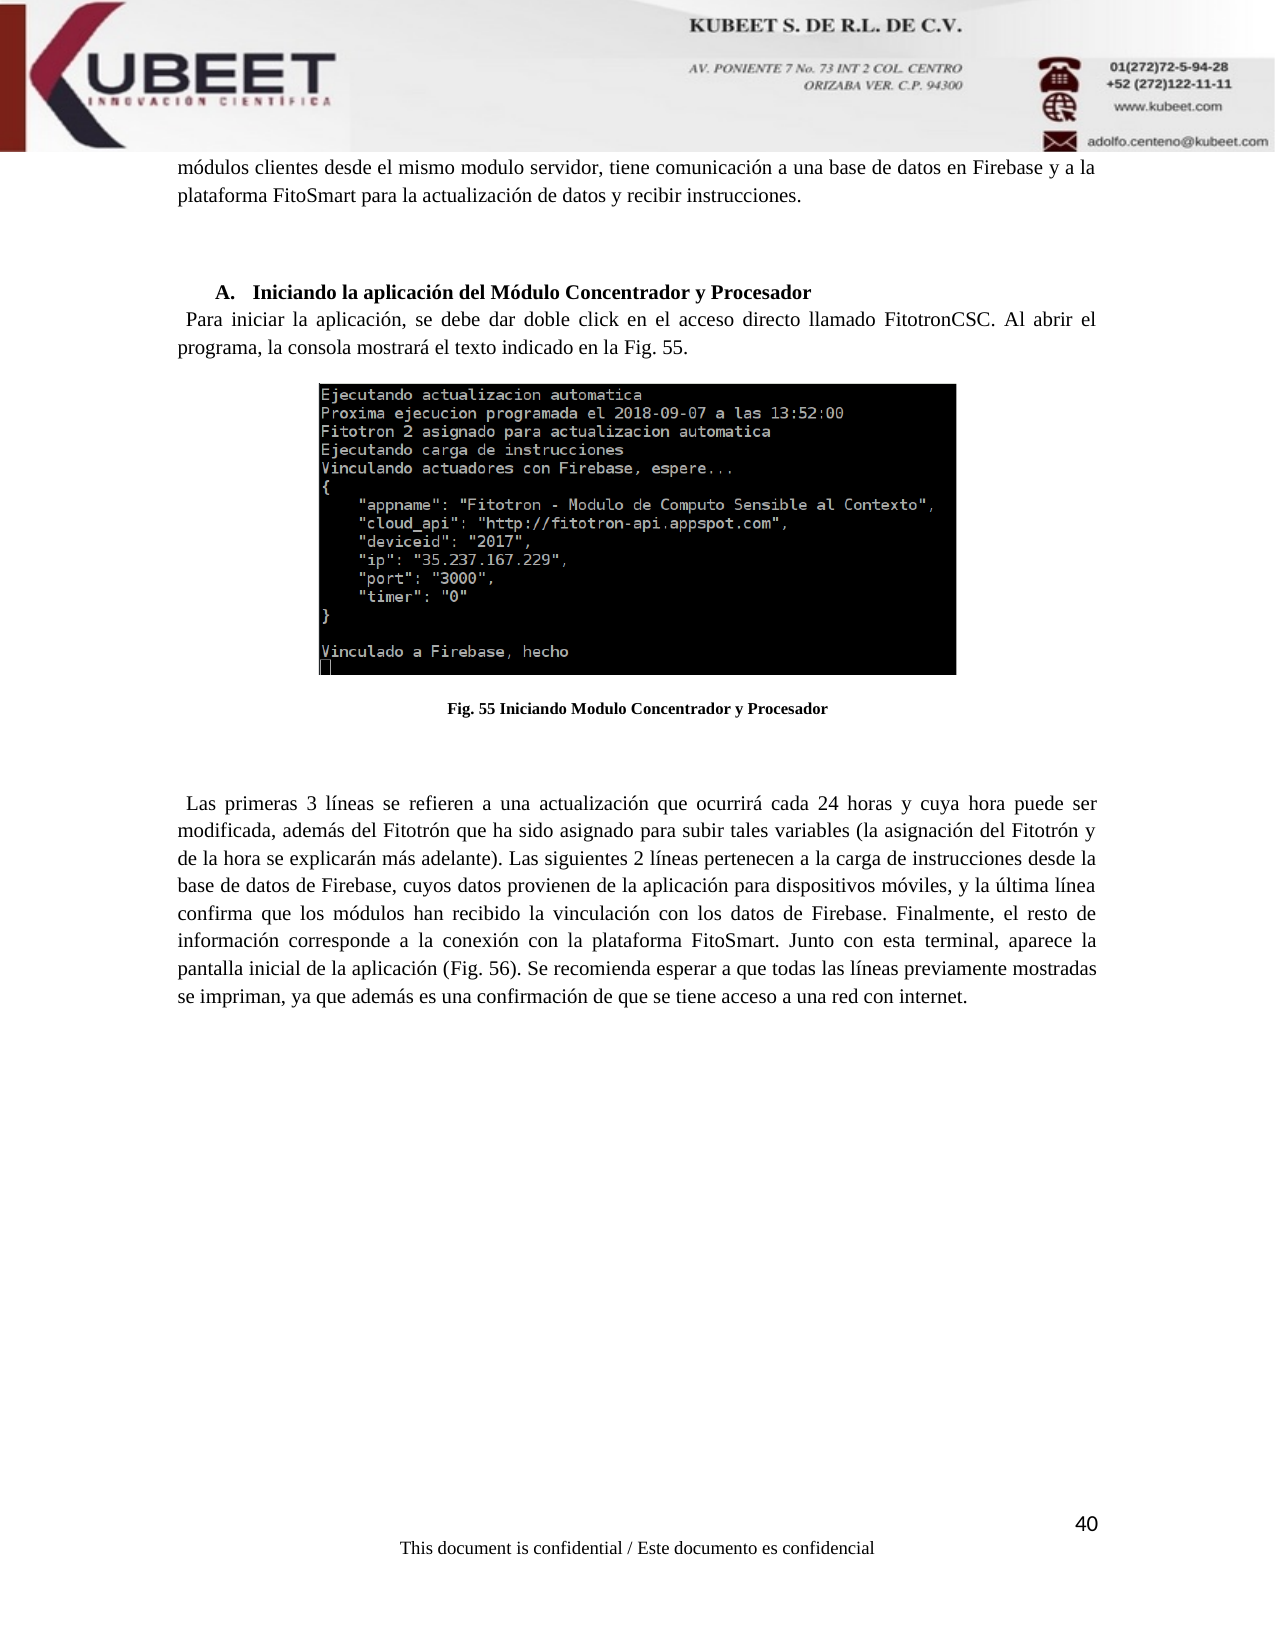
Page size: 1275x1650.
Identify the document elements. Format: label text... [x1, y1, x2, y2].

picture [0, 0, 1275, 152]
picture [318, 383, 957, 675]
text Las primeras 3 líneas se refieren a una actualización que ocurrirá cada 24 horas y cuya hora puede ser modificada, además del Fitotrón que ha sido asignado para subir tales variables (la asignación del Fitotrón y de la hora se explicarán más adelante). Las siguientes 2 líneas pertenecen a la carga de instrucciones desde la base de datos de Firebase, cuyos datos provienen de la aplicación para dispositivos móviles, y la última línea confirma que los módulos han recibido la vinculación con los datos de Firebase. Finalmente, el resto de información corresponde a la conexión con la plataforma FitoSmart. Junto con esta terminal, aparece la pantalla inicial de la aplicación (Fig. 56). Se recomienda esperar a que todas las líneas previamente mostradas se impriman, ya que además es una confirmación de que se tiene acceso a una red con internet. [177, 790, 1098, 1008]
text Para iniciar la aplicación, se debe dar doble click en el acceso directo llamado FitotronCSC. Al abrir el programa, la consola mostrará el texto indicado en la Fig. 55. [177, 307, 1098, 359]
subtitle Iniciando la aplicación del Módulo Concentrador y Procesador [215, 279, 1098, 304]
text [177, 148, 1098, 207]
